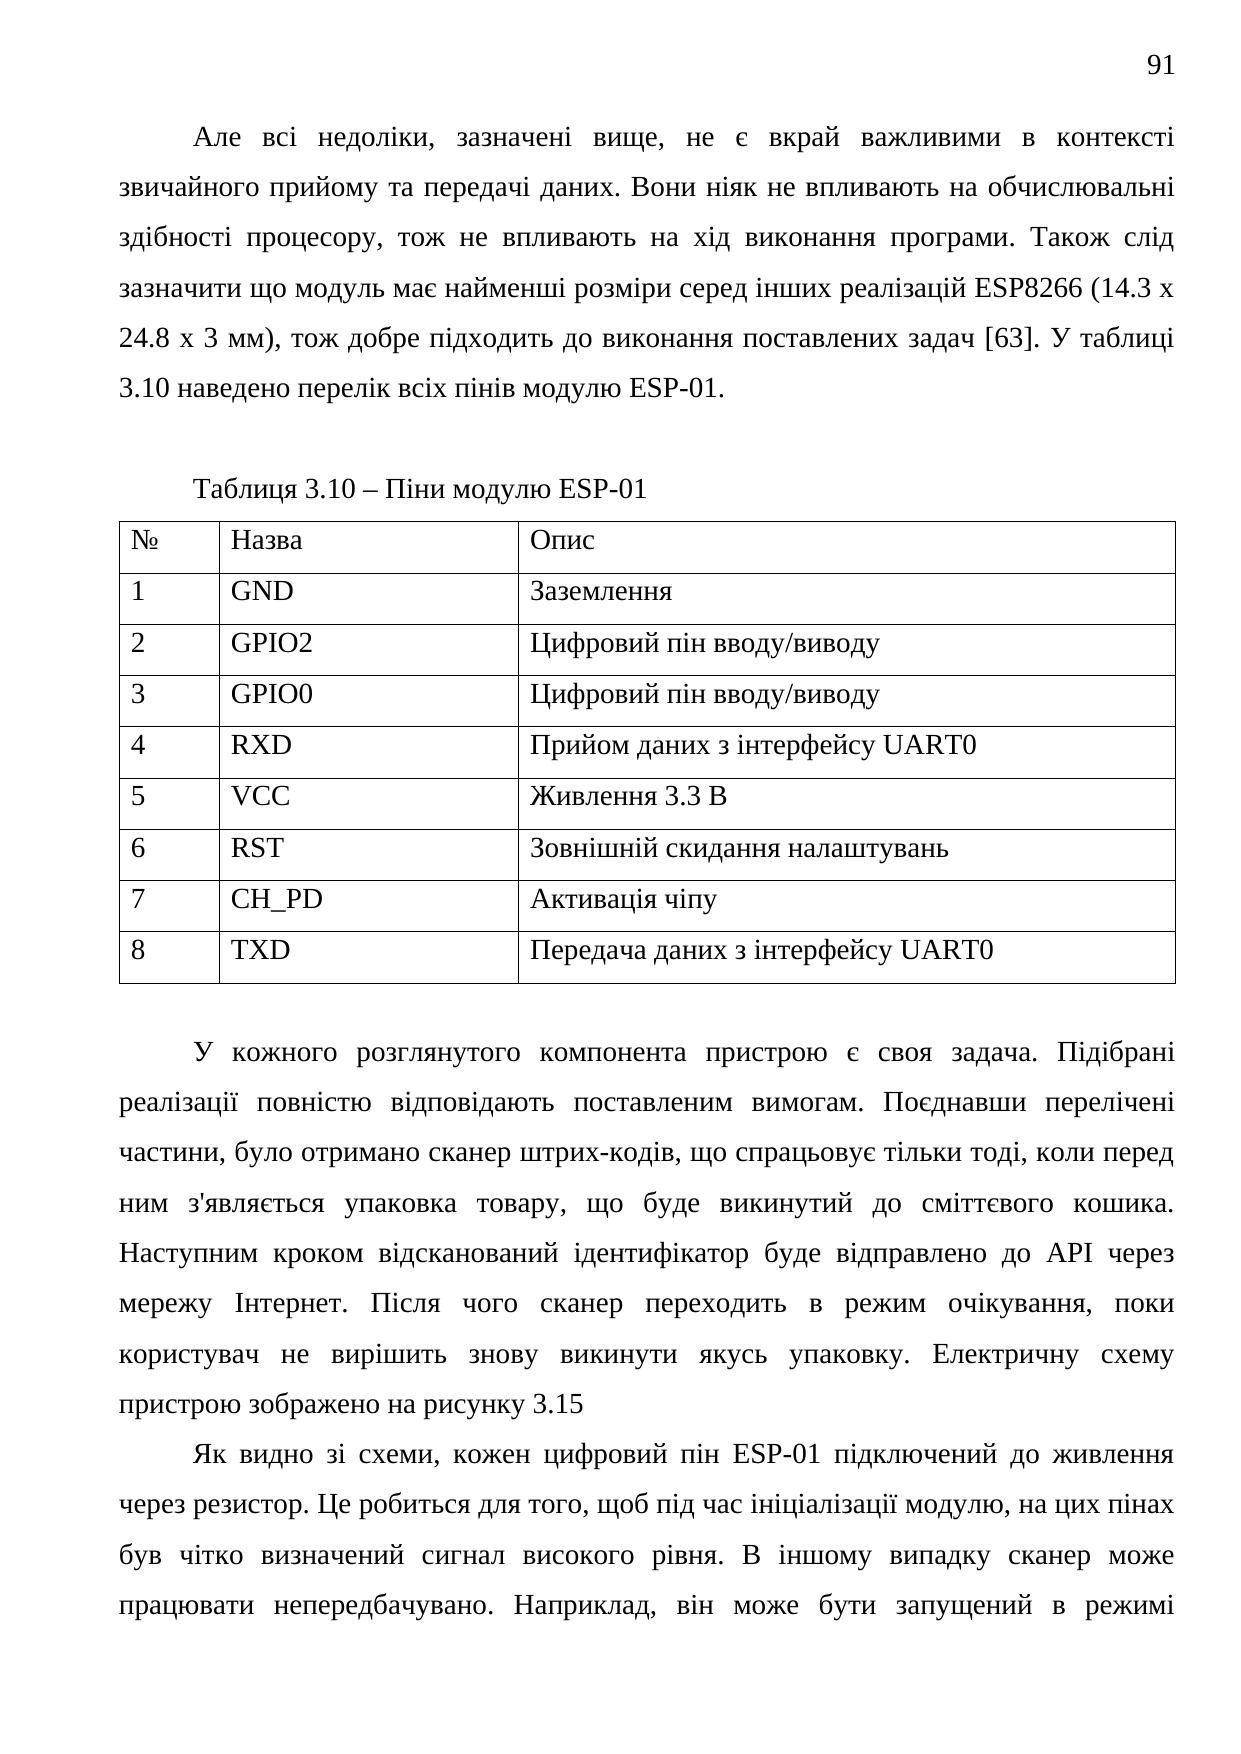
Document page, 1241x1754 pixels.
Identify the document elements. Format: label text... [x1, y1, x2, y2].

table_cell GND [220, 574, 518, 624]
table_cell TXD [220, 932, 518, 982]
text Таблиця 3.10 – Піни модулю ESP-01 [119, 471, 1176, 504]
table_cell VCC [220, 779, 518, 829]
table_cell Заземлення [519, 574, 1175, 624]
table_cell CH_PD [220, 881, 518, 931]
table_header № [120, 522, 219, 572]
table_cell 4 [120, 727, 219, 777]
table_cell Передача даних з інтерфейсу UART0 [519, 932, 1175, 982]
table_cell RST [220, 830, 518, 880]
table_cell Цифровий пін вводу/виводу [519, 625, 1175, 675]
table_cell Зовнішній скидання налаштувань [519, 830, 1175, 880]
table_cell GPIO0 [220, 676, 518, 726]
table_header Назва [220, 522, 518, 572]
table_cell GPIO2 [220, 625, 518, 675]
table_header Опис [519, 522, 1175, 572]
text Але всі недоліки, зазначені вище, не є вкрай важливими в контексті звичайного прийому та передачі даних. Вони ніяк не впливають на обчислювальні здібності процесору, тож не впливають на хід виконання програми. Також слід зазначити що модуль має найменші розміри серед інших реалізацій ESP8266 (14.3 х 24.8 х 3 мм), тож добре підходить до виконання поставлених задач [63]. У таблиці 3.10 наведено перелік всіх пінів модулю ESP-01. [119, 119, 1176, 404]
table_cell 6 [120, 830, 219, 880]
table_cell Активація чіпу [519, 881, 1175, 931]
table_cell 8 [120, 932, 219, 982]
table_cell Прийом даних з інтерфейсу UART0 [519, 727, 1175, 777]
table_cell 2 [120, 625, 219, 675]
table_cell RXD [220, 727, 518, 777]
table_cell 7 [120, 881, 219, 931]
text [119, 1436, 1176, 1621]
table_cell Цифровий пін вводу/виводу [519, 676, 1175, 726]
table_cell 3 [120, 676, 219, 726]
table_cell 1 [120, 574, 219, 624]
table_cell Живлення 3.3 В [519, 779, 1175, 829]
table_cell 5 [120, 779, 219, 829]
text У кожного розглянутого компонента пристрою є своя задача. Підібрані реалізації повністю відповідають поставленим вимогам. Поєднавши перелічені частини, було отримано сканер штрих-кодів, що спрацьовує тільки тоді, коли перед ним з'являється упаковка товару, що буде викинутий до сміттєвого кошика. Наступним кроком відсканований ідентифікатор буде відправлено до API через мережу Інтернет. Після чого сканер переходить в режим очікування, поки користувач не вирішить знову викинути якусь упаковку. Електричну схему пристрою зображено на рисунку 3.15 [119, 1034, 1176, 1419]
